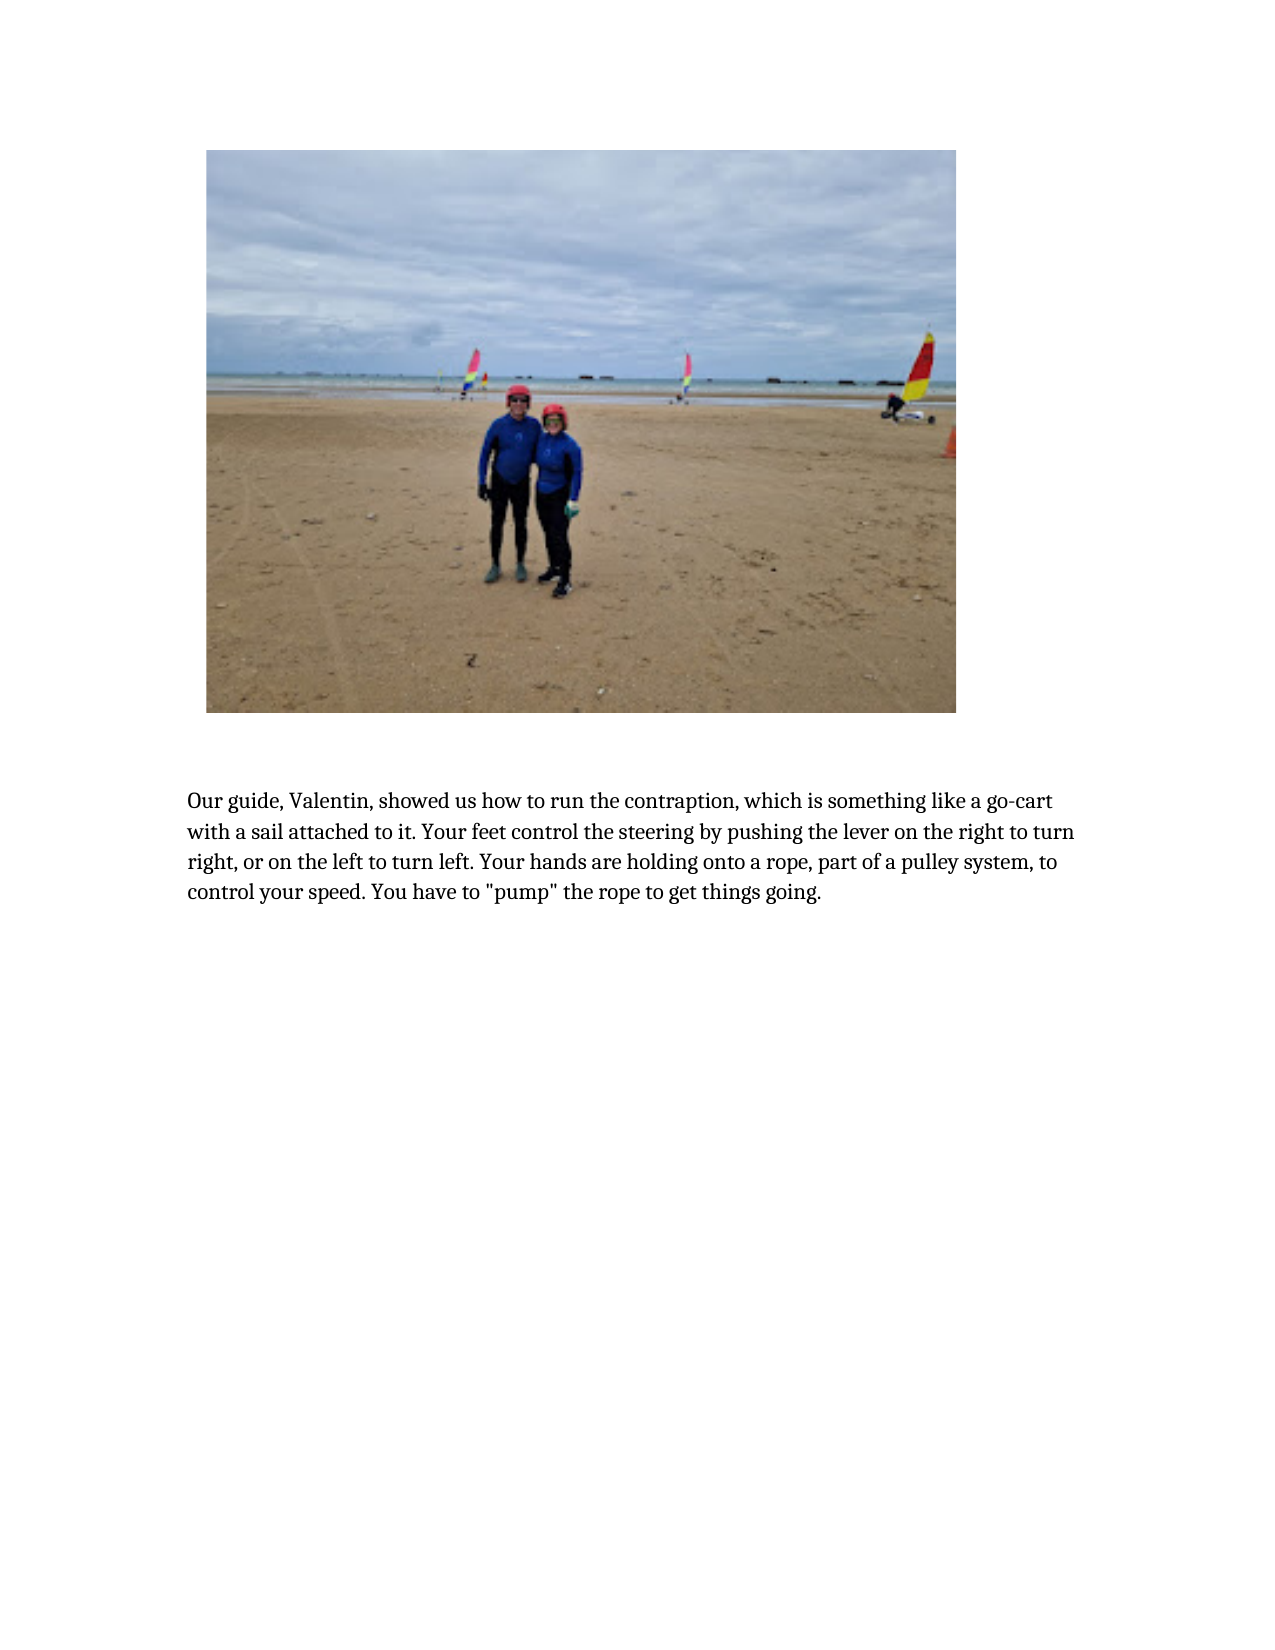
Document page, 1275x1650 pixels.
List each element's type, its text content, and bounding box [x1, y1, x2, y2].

picture [206, 150, 957, 713]
text Our guide, Valentin, showed us how to run the contraption, which is something like a go-cart with a sail attached to it. Your feet control the steering by pushing the lever on the right to turn right, or on the left to turn left. Your hands are holding onto a rope, part of a pulley system, to control your speed. You have to "pump" the rope to get things going. [187, 788, 1087, 905]
